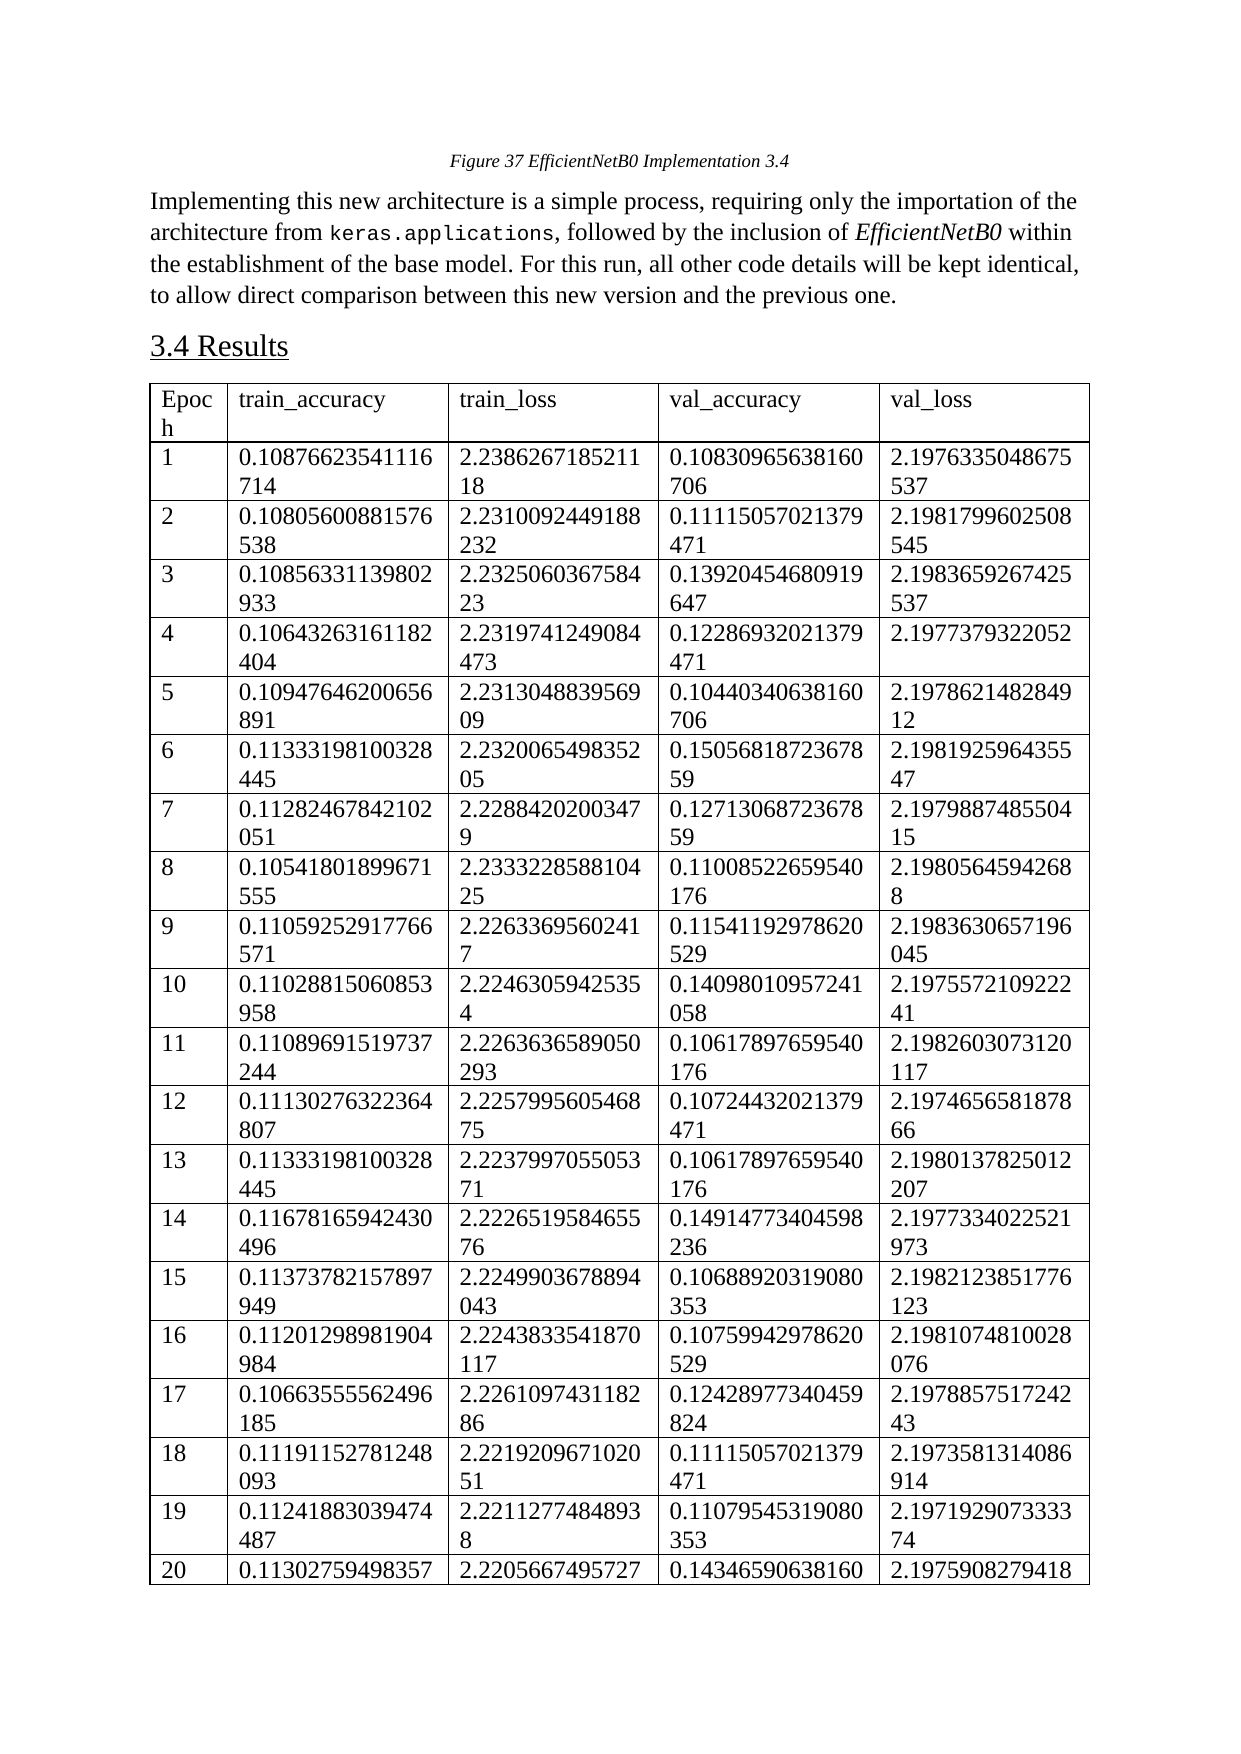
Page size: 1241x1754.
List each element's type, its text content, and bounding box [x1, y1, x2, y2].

table_cell 0.10688920319080353 [659, 1262, 879, 1319]
table_cell 2 [151, 501, 227, 558]
table_cell 2.233322858810425 [449, 852, 658, 910]
table_cell 0.11008522659540176 [659, 852, 879, 910]
table_cell 2.1980137825012207 [880, 1145, 1089, 1202]
table_cell 2.1981074810028076 [880, 1321, 1089, 1378]
table_cell 2.197885751724243 [880, 1379, 1089, 1437]
table_cell 2.2243833541870117 [449, 1321, 658, 1378]
table_cell 20 [151, 1555, 227, 1583]
table_cell 0.11541192978620529 [659, 911, 879, 968]
table_cell 0.11333198100328445 [228, 735, 448, 793]
table_cell 2.1975908279418945 [880, 1555, 1089, 1583]
table_cell 0.11059252917766571 [228, 911, 448, 968]
table_cell 0.10724432021379471 [659, 1086, 879, 1144]
table_cell 2.22463059425354 [449, 969, 658, 1027]
table_cell 8 [151, 852, 227, 910]
table_cell 2.1976335048675537 [880, 443, 1089, 500]
table_cell 2.2249903678894043 [449, 1262, 658, 1319]
table_cell 2.1983630657196045 [880, 911, 1089, 968]
table_cell 7 [151, 794, 227, 851]
table_cell 2.226109743118286 [449, 1379, 658, 1437]
table_cell 0.11201298981904984 [228, 1321, 448, 1378]
table_cell 2.22112774848938 [449, 1496, 658, 1554]
table_cell 1 [151, 443, 227, 500]
table_cell 2.197465658187866 [880, 1086, 1089, 1144]
table_cell 2.1977379322052 [880, 618, 1089, 676]
table_cell 0.11028815060853958 [228, 969, 448, 1027]
table_cell 6 [151, 735, 227, 793]
table_cell 0.10759942978620529 [659, 1321, 879, 1378]
table_cell 2.197988748550415 [880, 794, 1089, 851]
table_cell 13 [151, 1145, 227, 1202]
table_cell 2.220566749572754 [449, 1555, 658, 1583]
table_cell 19 [151, 1496, 227, 1554]
table_cell 14 [151, 1204, 227, 1261]
table_cell 0.1505681872367859 [659, 735, 879, 793]
table_header val_accuracy [659, 384, 879, 441]
table_cell 2.1982603073120117 [880, 1028, 1089, 1085]
table_cell 0.11115057021379471 [659, 501, 879, 558]
table_cell 0.10856331139802933 [228, 560, 448, 617]
table_cell 2.2310092449188232 [449, 501, 658, 558]
table_header train_accuracy [228, 384, 448, 441]
table_cell 2.1977334022521973 [880, 1204, 1089, 1261]
table_cell 2.197557210922241 [880, 969, 1089, 1027]
table_cell 2.1981799602508545 [880, 501, 1089, 558]
table_cell 2.19805645942688 [880, 852, 1089, 910]
subtitle 3.4 Results [150, 327, 1090, 363]
table_cell 3 [151, 560, 227, 617]
table_cell 0.14098010957241058 [659, 969, 879, 1027]
table_cell 0.11678165942430496 [228, 1204, 448, 1261]
table_cell 0.10805600881576538 [228, 501, 448, 558]
table_cell 2.232006549835205 [449, 735, 658, 793]
table_cell 0.11089691519737244 [228, 1028, 448, 1085]
table_cell 2.221920967102051 [449, 1438, 658, 1495]
table_cell 2.22884202003479 [449, 794, 658, 851]
table_cell 16 [151, 1321, 227, 1378]
table_cell 18 [151, 1438, 227, 1495]
table_cell 4 [151, 618, 227, 676]
table_cell 0.11130276322364807 [228, 1086, 448, 1144]
table_header Epoch [151, 384, 227, 441]
table_cell 2.1982123851776123 [880, 1262, 1089, 1319]
table_cell 0.11191152781248093 [228, 1438, 448, 1495]
table_cell 0.12286932021379471 [659, 618, 879, 676]
table_cell 9 [151, 911, 227, 968]
table_cell 0.10643263161182404 [228, 618, 448, 676]
table_cell 0.10541801899671555 [228, 852, 448, 910]
table_cell 0.11302759498357773 [228, 1555, 448, 1583]
table_cell 2.2263636589050293 [449, 1028, 658, 1085]
table_cell 2.232506036758423 [449, 560, 658, 617]
table_cell 0.10876623541116714 [228, 443, 448, 500]
text Implementing this new architecture is a simple process, requiring only the importation of the architecture from keras.applications, followed by the inclusion of EfficientNetB0 within the establishment of the base model. For this run, all other code details will be kept identical, to allow direct comparison between this new version and the previous one. [150, 186, 1090, 308]
table_cell 0.14914773404598236 [659, 1204, 879, 1261]
table_cell 0.10947646200656891 [228, 677, 448, 734]
table_cell 2.223799705505371 [449, 1145, 658, 1202]
table_cell 2.198192596435547 [880, 735, 1089, 793]
table_cell 0.11241883039474487 [228, 1496, 448, 1554]
table_cell 5 [151, 677, 227, 734]
table_cell 12 [151, 1086, 227, 1144]
table_cell 0.1271306872367859 [659, 794, 879, 851]
table_cell 0.11373782157897949 [228, 1262, 448, 1319]
table_cell 0.11282467842102051 [228, 794, 448, 851]
table_cell 17 [151, 1379, 227, 1437]
table_cell 2.225799560546875 [449, 1086, 658, 1144]
table_cell 0.13920454680919647 [659, 560, 879, 617]
table_cell 0.11079545319080353 [659, 1496, 879, 1554]
table_cell 0.14346590638160706 [659, 1555, 879, 1583]
table_cell 2.2319741249084473 [449, 618, 658, 676]
table_header train_loss [449, 384, 658, 441]
table_cell 2.222651958465576 [449, 1204, 658, 1261]
table_cell 2.231304883956909 [449, 677, 658, 734]
table_header val_loss [880, 384, 1089, 441]
table_cell 0.10830965638160706 [659, 443, 879, 500]
table_cell 0.10617897659540176 [659, 1145, 879, 1202]
table_cell 0.10440340638160706 [659, 677, 879, 734]
table_cell 0.10663555562496185 [228, 1379, 448, 1437]
table_cell 0.11115057021379471 [659, 1438, 879, 1495]
table_cell 2.22633695602417 [449, 911, 658, 968]
table_cell 2.197192907333374 [880, 1496, 1089, 1554]
table_cell 11 [151, 1028, 227, 1085]
table_cell 0.11333198100328445 [228, 1145, 448, 1202]
table_cell 2.1973581314086914 [880, 1438, 1089, 1495]
table_cell 2.238626718521118 [449, 443, 658, 500]
table_cell 15 [151, 1262, 227, 1319]
table_cell 0.10617897659540176 [659, 1028, 879, 1085]
table_cell 2.197862148284912 [880, 677, 1089, 734]
table_cell 2.1983659267425537 [880, 560, 1089, 617]
table_cell 10 [151, 969, 227, 1027]
table_cell 0.12428977340459824 [659, 1379, 879, 1437]
